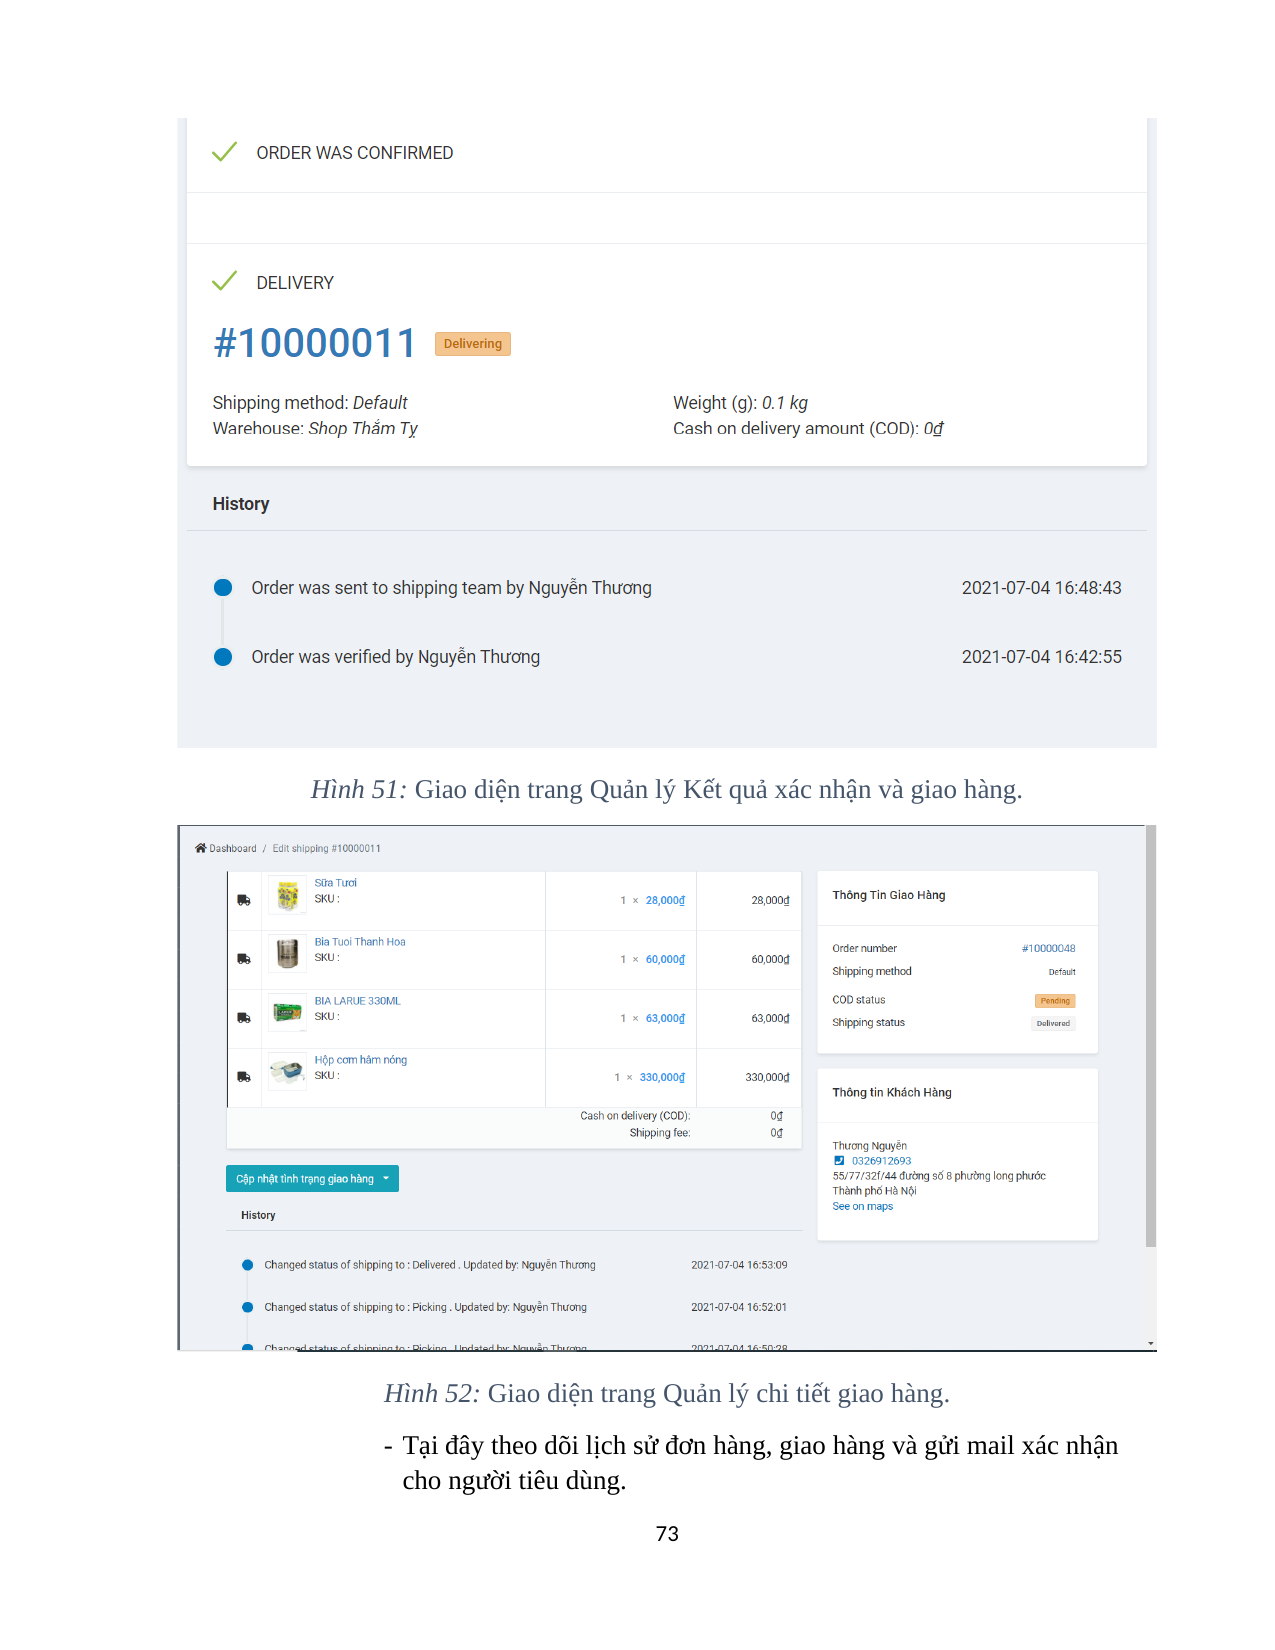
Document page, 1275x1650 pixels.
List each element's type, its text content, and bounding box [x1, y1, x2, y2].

picture [177, 118, 1157, 749]
text Hình 52: Giao diện trang Quản lý chi tiết giao hàng. [177, 1377, 1157, 1408]
picture [177, 825, 1157, 1352]
text Hình 51: Giao diện trang Quản lý Kết quả xác nhận và giao hàng. [177, 773, 1157, 804]
list Tại đây theo dõi lịch sử đơn hàng, giao hàng và gửi mail xác nhận cho người tiêu dùng. [383, 1429, 1157, 1496]
